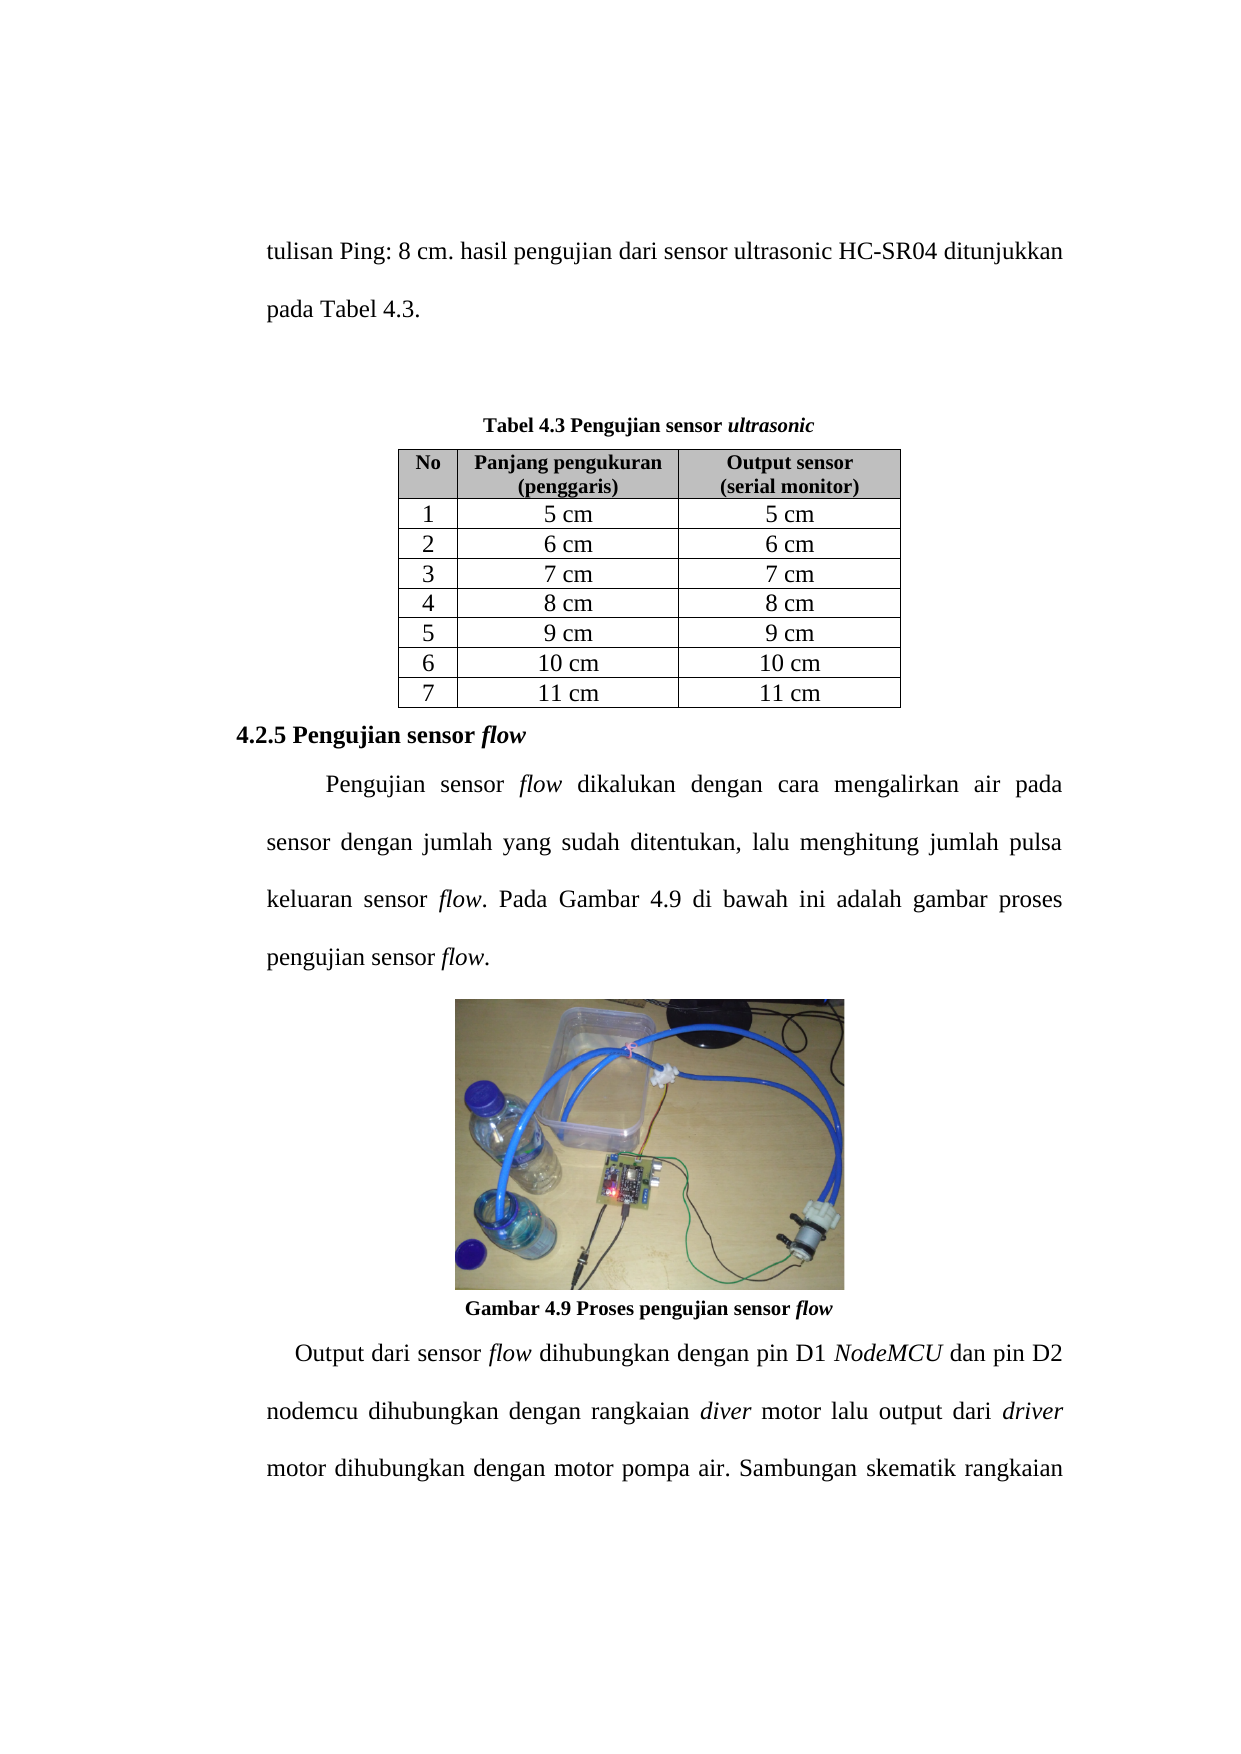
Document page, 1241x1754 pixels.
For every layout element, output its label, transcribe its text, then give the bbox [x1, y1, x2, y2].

table_cell 5 [399, 618, 457, 647]
table_cell 2 [399, 529, 457, 558]
table_header No [399, 450, 457, 498]
subtitle Gambar 4.9 Proses pengujian sensor flow [236, 1296, 1063, 1320]
picture [455, 999, 845, 1290]
table_cell 3 [399, 559, 457, 587]
table_cell 11 cm [458, 678, 678, 707]
table_header Panjang pengukuran (penggaris) [458, 450, 678, 498]
table_cell 11 cm [679, 678, 900, 707]
table_cell 5 cm [458, 499, 678, 528]
table_cell 9 cm [458, 618, 678, 647]
table_cell 8 cm [679, 589, 900, 617]
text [266, 1338, 1063, 1482]
table_cell 7 cm [458, 559, 678, 587]
table_cell 6 cm [458, 529, 678, 558]
table_cell 10 cm [679, 648, 900, 677]
table_cell 4 [399, 589, 457, 617]
table_cell 10 cm [458, 648, 678, 677]
table_cell 9 cm [679, 618, 900, 647]
table_cell 7 [399, 678, 457, 707]
subtitle Tabel 4.3 Pengujian sensor ultrasonic [236, 413, 1063, 437]
table_cell 6 cm [679, 529, 900, 558]
subtitle 4.2.5 Pengujian sensor flow [236, 720, 1063, 749]
table_cell 8 cm [458, 589, 678, 617]
table_cell 5 cm [679, 499, 900, 528]
table_cell 7 cm [679, 559, 900, 587]
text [266, 236, 1063, 322]
table_cell 6 [399, 648, 457, 677]
table_cell 1 [399, 499, 457, 528]
text Pengujian sensor flow dikalukan dengan cara mengalirkan air pada sensor dengan jumlah yang sudah ditentukan, lalu menghitung jumlah pulsa keluaran sensor flow. Pada Gambar 4.9 di bawah ini adalah gambar proses pengujian sensor flow. [266, 769, 1063, 971]
table_header Output sensor (serial monitor) [679, 450, 900, 498]
